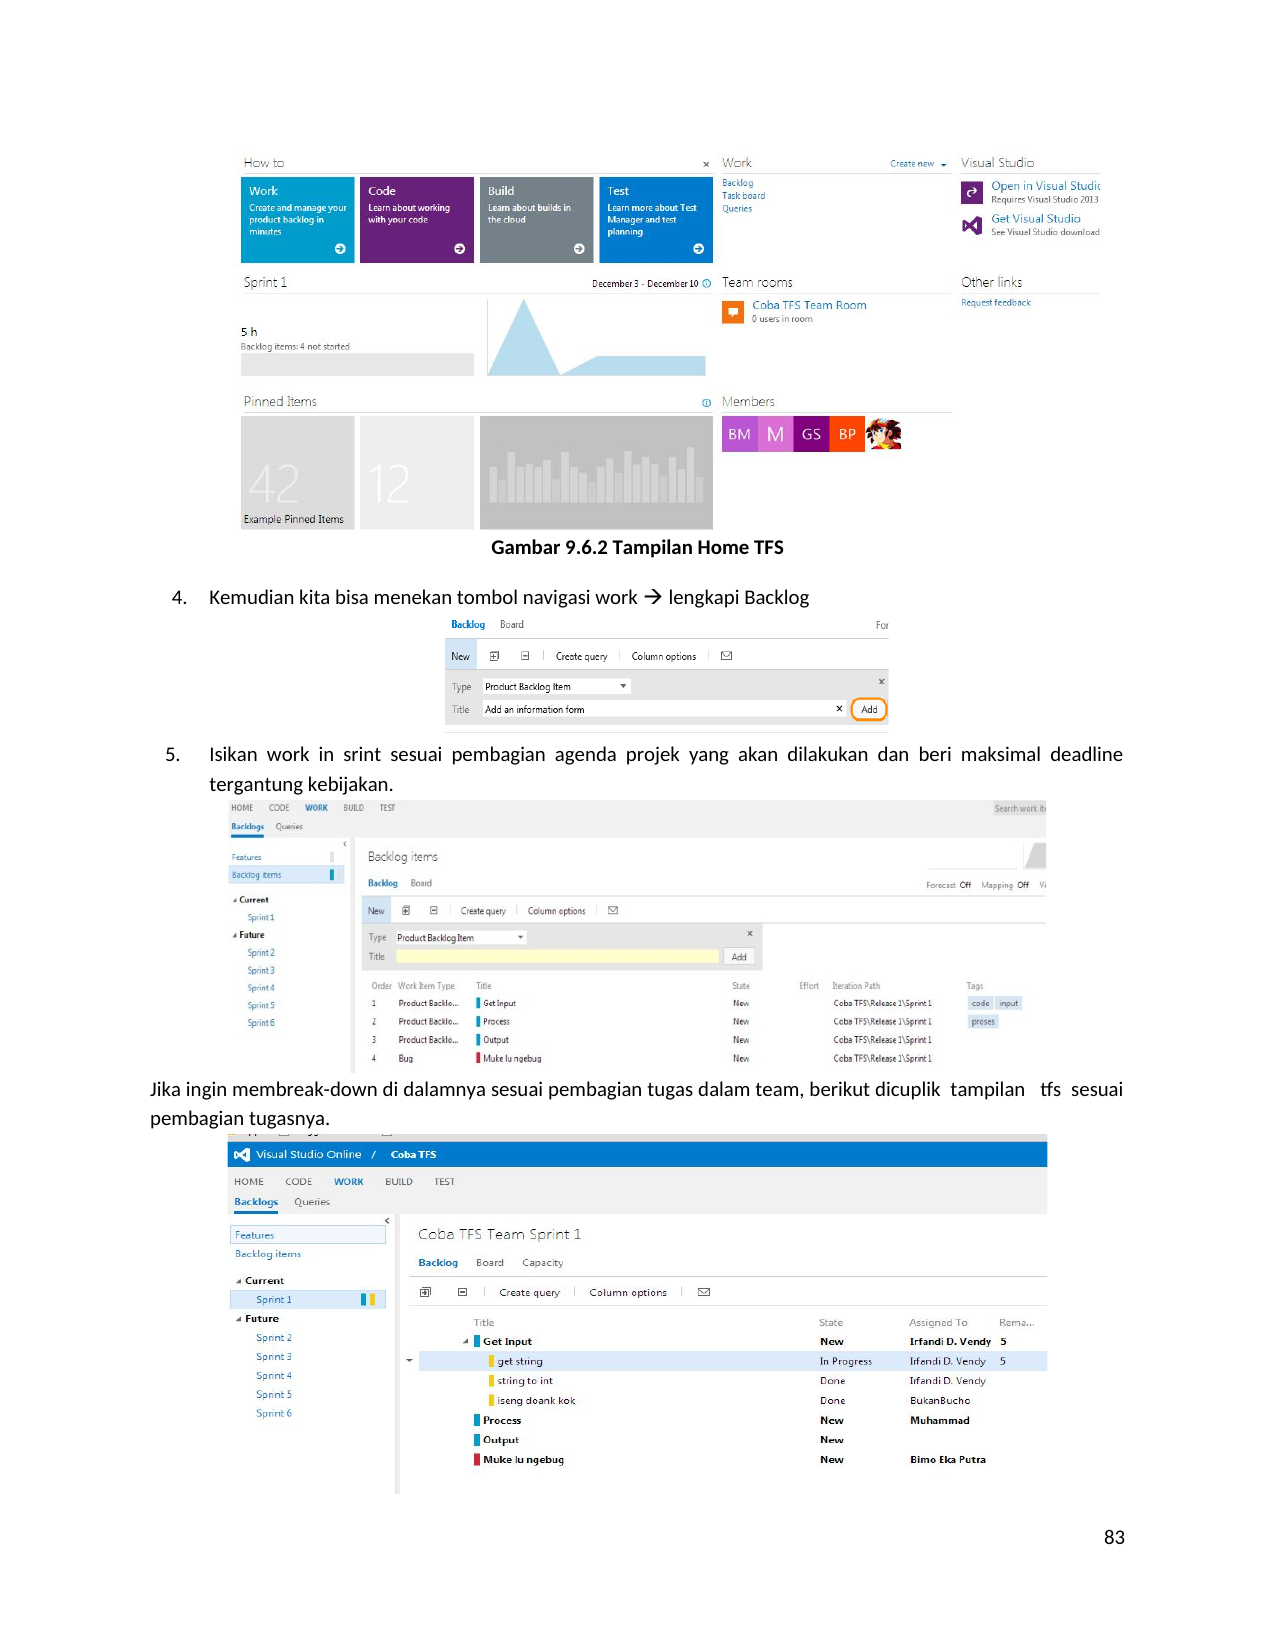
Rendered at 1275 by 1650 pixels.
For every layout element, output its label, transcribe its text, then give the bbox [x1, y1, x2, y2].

list Jika ingin membreak-down di dalamnya sesuai pembagian tugas dalam team, berikut dicuplik tampilan tfs sesuai pembagian tugasnya. [150, 1102, 1125, 1131]
list Isikan work in srint sesuai pembagian agenda projek yang akan dilakukan dan beri maksimal deadline tergantung kebijakan. [165, 742, 1125, 796]
picture [228, 800, 1047, 1073]
text Gambar 9.6.2 Tampilan Home TFS [150, 534, 1125, 560]
list Kemudian kita bisa menekan tombol navigasi work lengkapi Backlog [172, 584, 1125, 610]
picture [445, 613, 889, 738]
picture [227, 1134, 1048, 1494]
picture [233, 150, 1101, 531]
